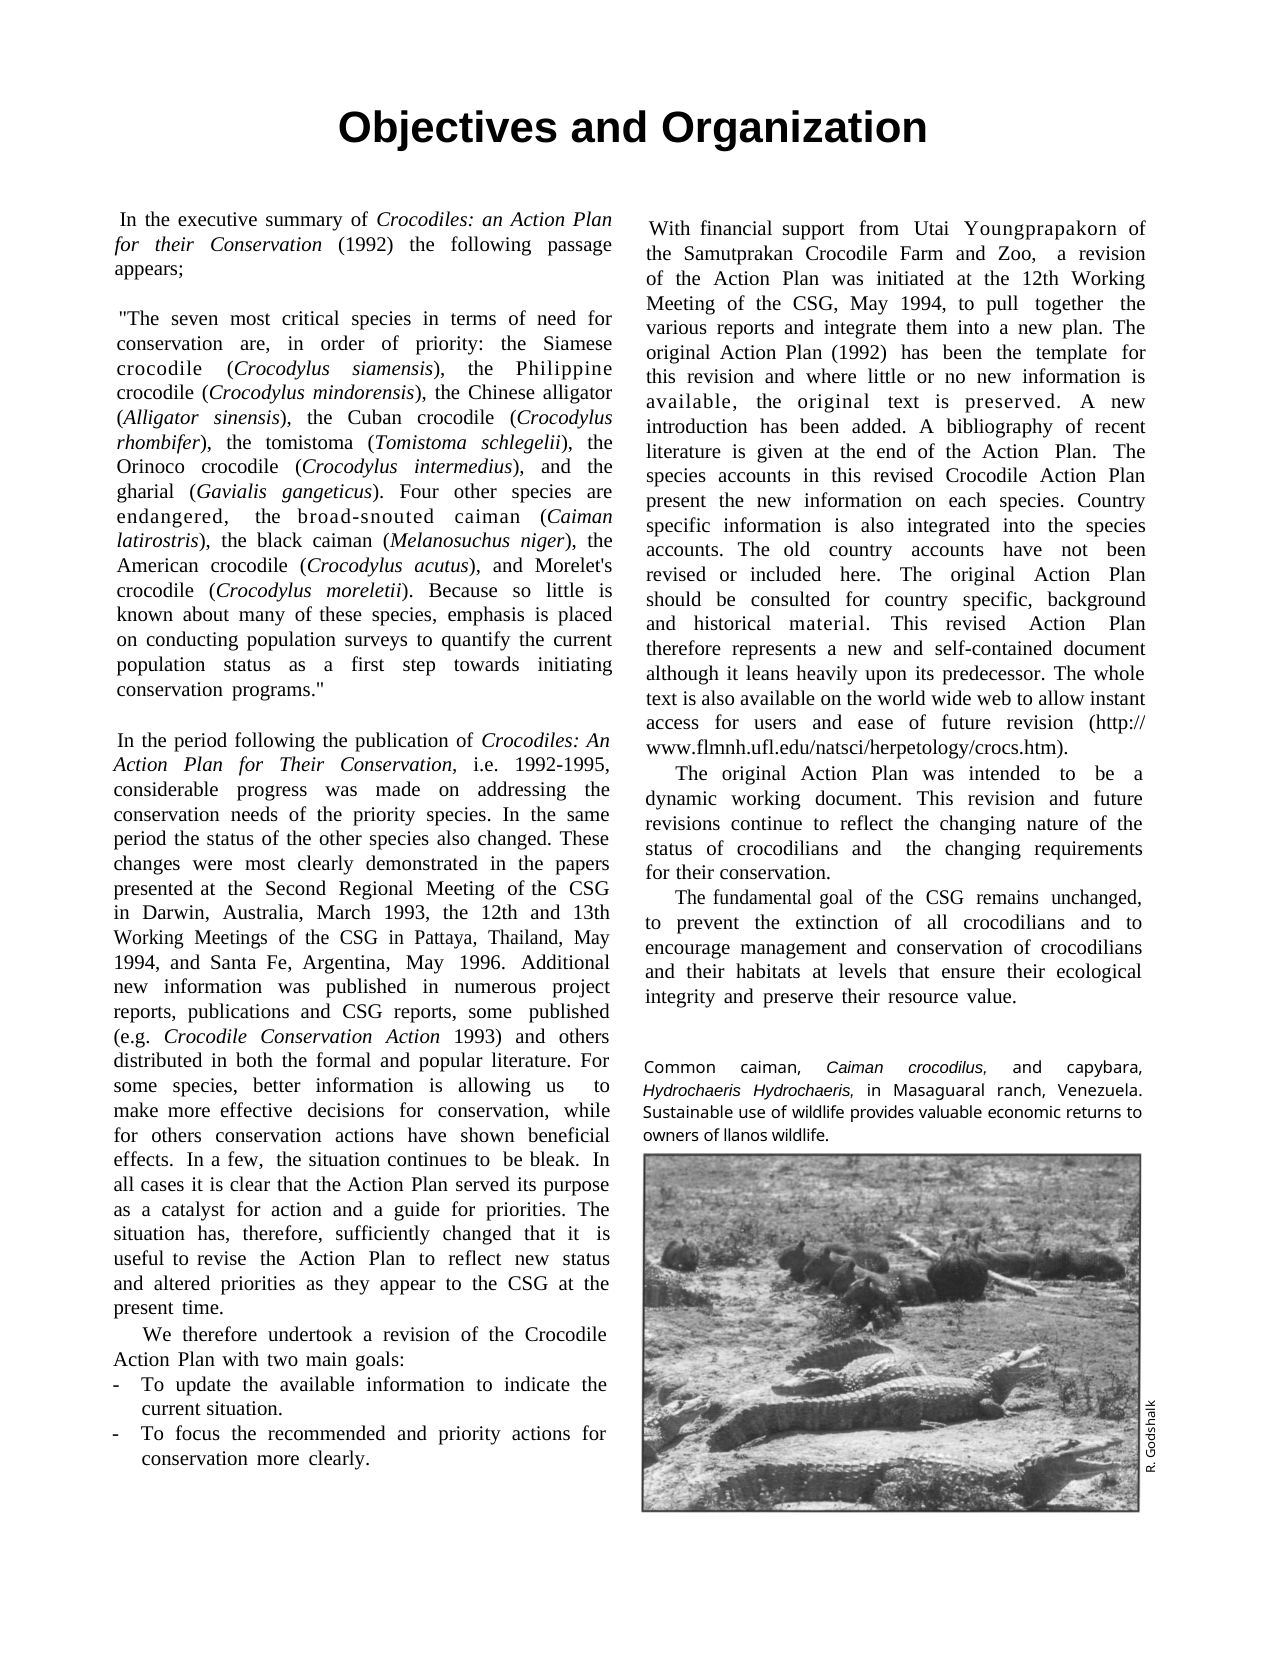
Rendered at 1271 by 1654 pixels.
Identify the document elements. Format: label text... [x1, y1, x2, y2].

text The original Action Plan was intended to be a dynamic working document. This revision and future revisions continue to reflect the changing nature of the status of crocodilians and the changing requirements for their conservation. [645, 761, 1143, 884]
text "The seven most critical species in terms of need for conservation are, in order of priority: the Siamese crocodile (Crocodylus siamensis), the Philippine crocodile (Crocodylus mindorensis), the Chinese alligator (Alligator sinensis), the Cuban crocodile (Crocodylus rhombifer), the tomistoma (Tomistoma schlegelii), the Orinoco crocodile (Crocodylus intermedius), and the gharial (Gavialis gangeticus). Four other species are endangered, the broad-snouted caiman (Caiman latirostris), the black caiman (Melanosuchus niger), the American crocodile (Crocodylus acutus), and Morelet's crocodile (Crocodylus moreletii). Because so little is known about many of these species, emphasis is placed on conducting population surveys to quantify the current population status as a first step towards initiating conservation programs." [116, 306, 612, 701]
text In the period following the publication of Crocodiles: An Action Plan for Their Conservation, i.e. 1992-1995, considerable progress was made on addressing the conservation needs of the priority species. In the same period the status of the other species also changed. These changes were most clearly demonstrated in the papers presented at the Second Regional Meeting of the CSG in Darwin, Australia, March 1993, the 12th and 13th Working Meetings of the CSG in Pattaya, Thailand, May 1994, and Santa Fe, Argentina, May 1996. Additional new information was published in numerous project reports, publications and CSG reports, some published (e.g. Crocodile Conservation Action 1993) and others distributed in both the formal and popular literature. For some species, better information is allowing us to make more effective decisions for conservation, while for others conservation actions have shown beneficial effects. In a few, the situation continues to be bleak. In all cases it is clear that the Action Plan served its purpose as a catalyst for action and a guide for priorities. The situation has, therefore, sufficiently changed that it is useful to revise the Action Plan to reflect new status and altered priorities as they appear to the CSG at the present time. [113, 727, 610, 1319]
text We therefore undertook a revision of the Crocodile Action Plan with two main goals: [113, 1322, 607, 1371]
text In the executive summary of Crocodiles: an Action Plan for their Conservation (1992) the following passage appears; [114, 207, 612, 280]
list To focus the recommended and priority actions for conservation more clearly. [112, 1421, 606, 1470]
text The fundamental goal of the CSG remains unchanged, to prevent the extinction of all crocodilians and to encourage management and conservation of crocodilians and their habitats at levels that ensure their ecological integrity and preserve their resource value. [645, 885, 1142, 1008]
text Common caiman, Caiman crocodilus, and capybara, Hydrochaeris Hydrochaeris, in Masaguaral ranch, Venezuela. Sustainable use of wildlife provides valuable economic returns to owners of llanos wildlife. [643, 1055, 1143, 1146]
list To update the available information to indicate the current situation. [112, 1372, 607, 1420]
text With financial support from Utai Youngprapakorn of the Samutprakan Crocodile Farm and Zoo, a revision of the Action Plan was initiated at the 12th Working Meeting of the CSG, May 1994, to pull together the various reports and integrate them into a new plan. The original Action Plan (1992) has been the template for this revision and where little or no new information is available, the original text is preserved. A new introduction has been added. A bibliography of recent literature is given at the end of the Action Plan. The species accounts in this revised Crocodile Action Plan present the new information on each species. Country specific information is also integrated into the species accounts. The old country accounts have not been revised or included here. The original Action Plan should be consulted for country specific, background and historical material. This revised Action Plan therefore represents a new and self-contained document although it leans heavily upon its predecessor. The whole text is also available on the world wide web to allow instant access for users and ease of future revision (http:// www.flmnh.ufl.edu/natsci/herpetology/crocs.htm). [646, 216, 1146, 759]
picture [641, 1153, 1142, 1513]
subtitle Objectives and Organization [315, 101, 951, 151]
